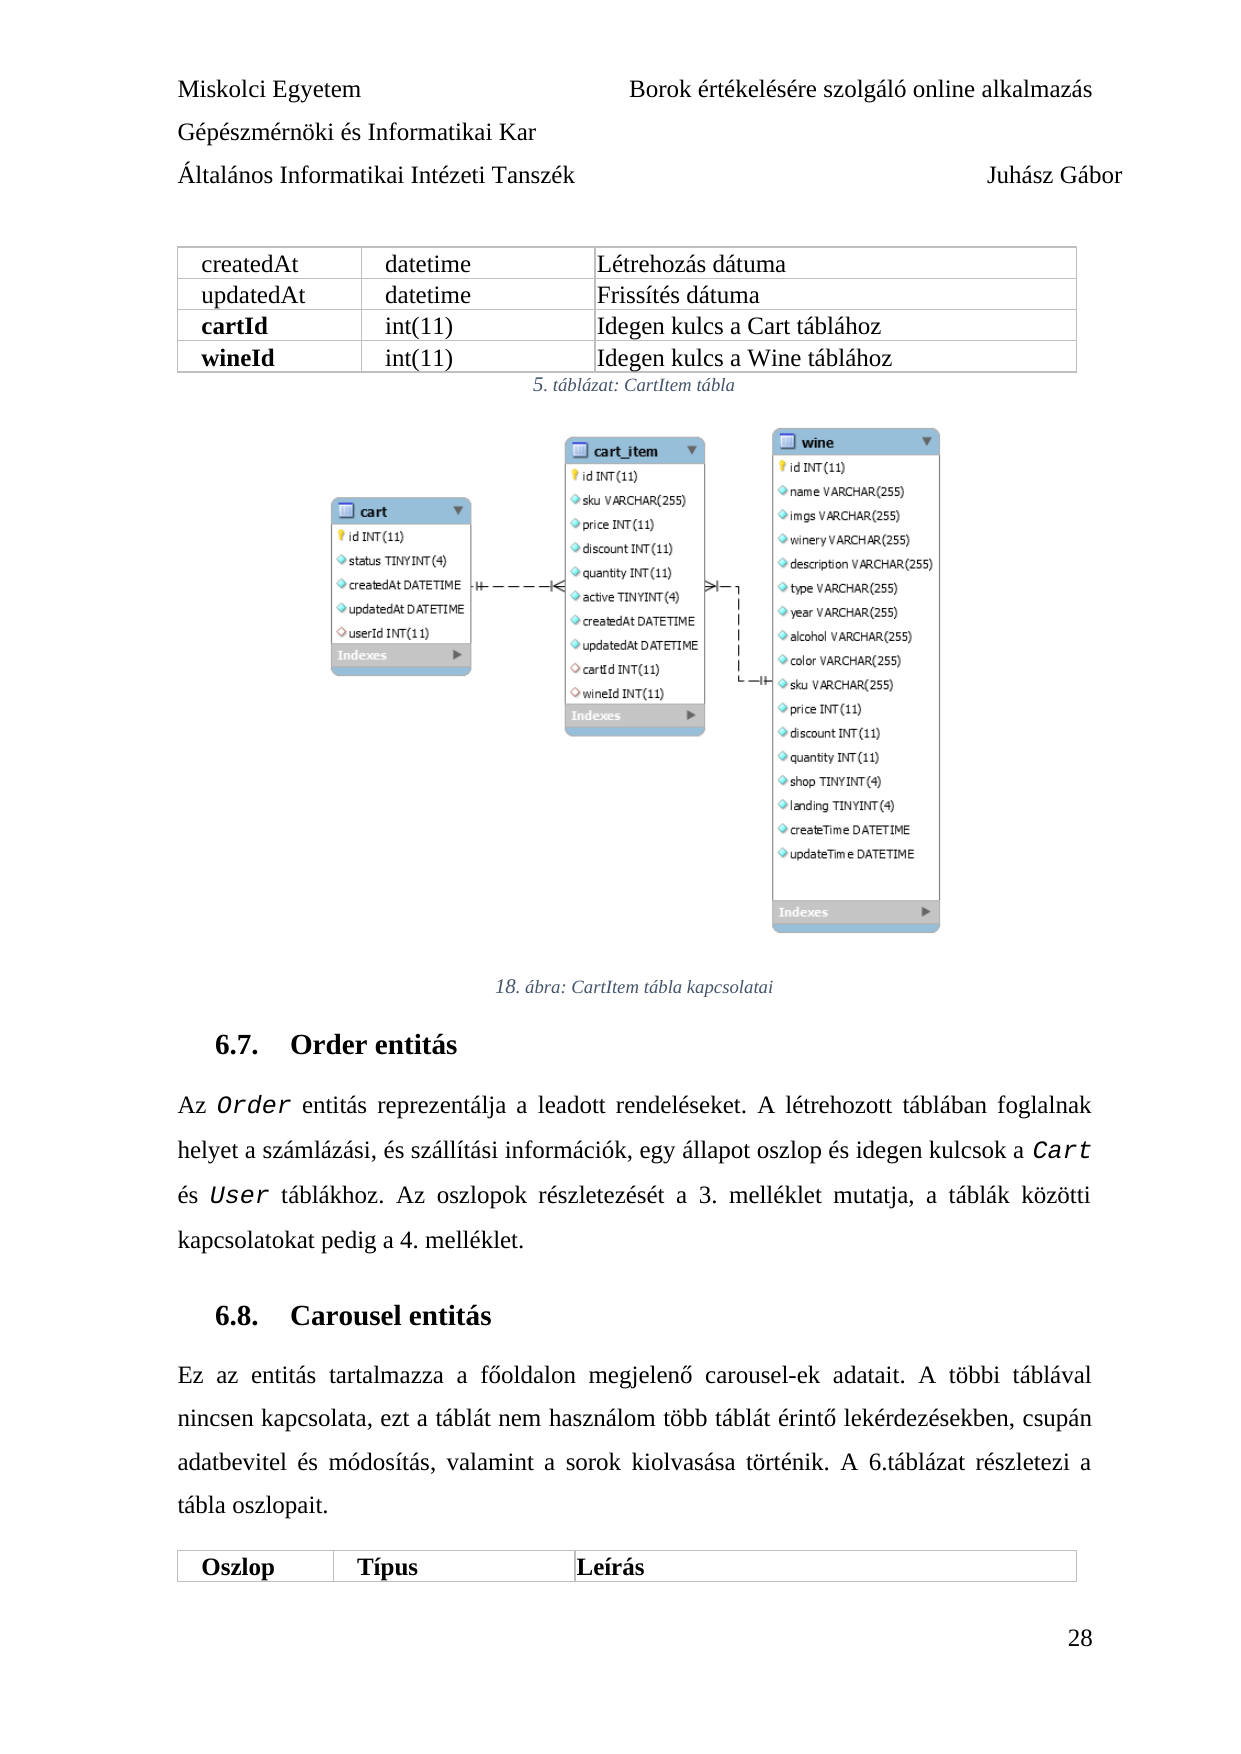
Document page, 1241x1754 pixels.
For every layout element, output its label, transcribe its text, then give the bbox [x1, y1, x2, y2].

table_cell updatedAt [178, 279, 361, 309]
picture [320, 417, 950, 943]
table_header Oszlop [178, 1551, 333, 1581]
table_cell Idegen kulcs a Wine táblához [596, 341, 1076, 371]
table_cell wineId [178, 341, 361, 371]
table_cell cartId [178, 310, 361, 340]
table_cell int(11) [362, 341, 594, 371]
table_cell Frissítés dátuma [596, 279, 1076, 309]
table_cell datetime [362, 248, 594, 278]
table_cell Idegen kulcs a Cart táblához [596, 310, 1076, 340]
table_cell int(11) [362, 310, 594, 340]
text 18. ábra: CartItem tábla kapcsolatai [177, 974, 1092, 998]
table_header Típus [334, 1551, 574, 1581]
table_cell createdAt [178, 248, 361, 278]
table_cell Létrehozás dátuma [596, 248, 1076, 278]
text Ez az entitás tartalmazza a főoldalon megjelenő carousel-ek adatait. A többi táblával nincsen kapcsolata, ezt a táblát nem használom több táblát érintő lekérdezésekben, csupán adatbevitel és módosítás, valamint a sorok kiolvasása történik. A 6.táblázat részletezi a tábla oszlopait. [177, 1360, 1092, 1518]
text 5. táblázat: CartItem tábla [177, 372, 1092, 396]
table_header Leírás [576, 1551, 1076, 1581]
text Az Order entitás reprezentálja a leadott rendeléseket. A létrehozott táblában foglalnak helyet a számlázási, és szállítási információk, egy állapot oszlop és idegen kulcsok a Cart és User táblákhoz. Az oszlopok részletezését a 3. melléklet mutatja, a táblák közötti kapcsolatokat pedig a 4. melléklet. [177, 1090, 1092, 1254]
subtitle Order entitás [215, 1027, 1092, 1061]
table_cell datetime [362, 279, 594, 309]
subtitle Carousel entitás [215, 1298, 1092, 1331]
